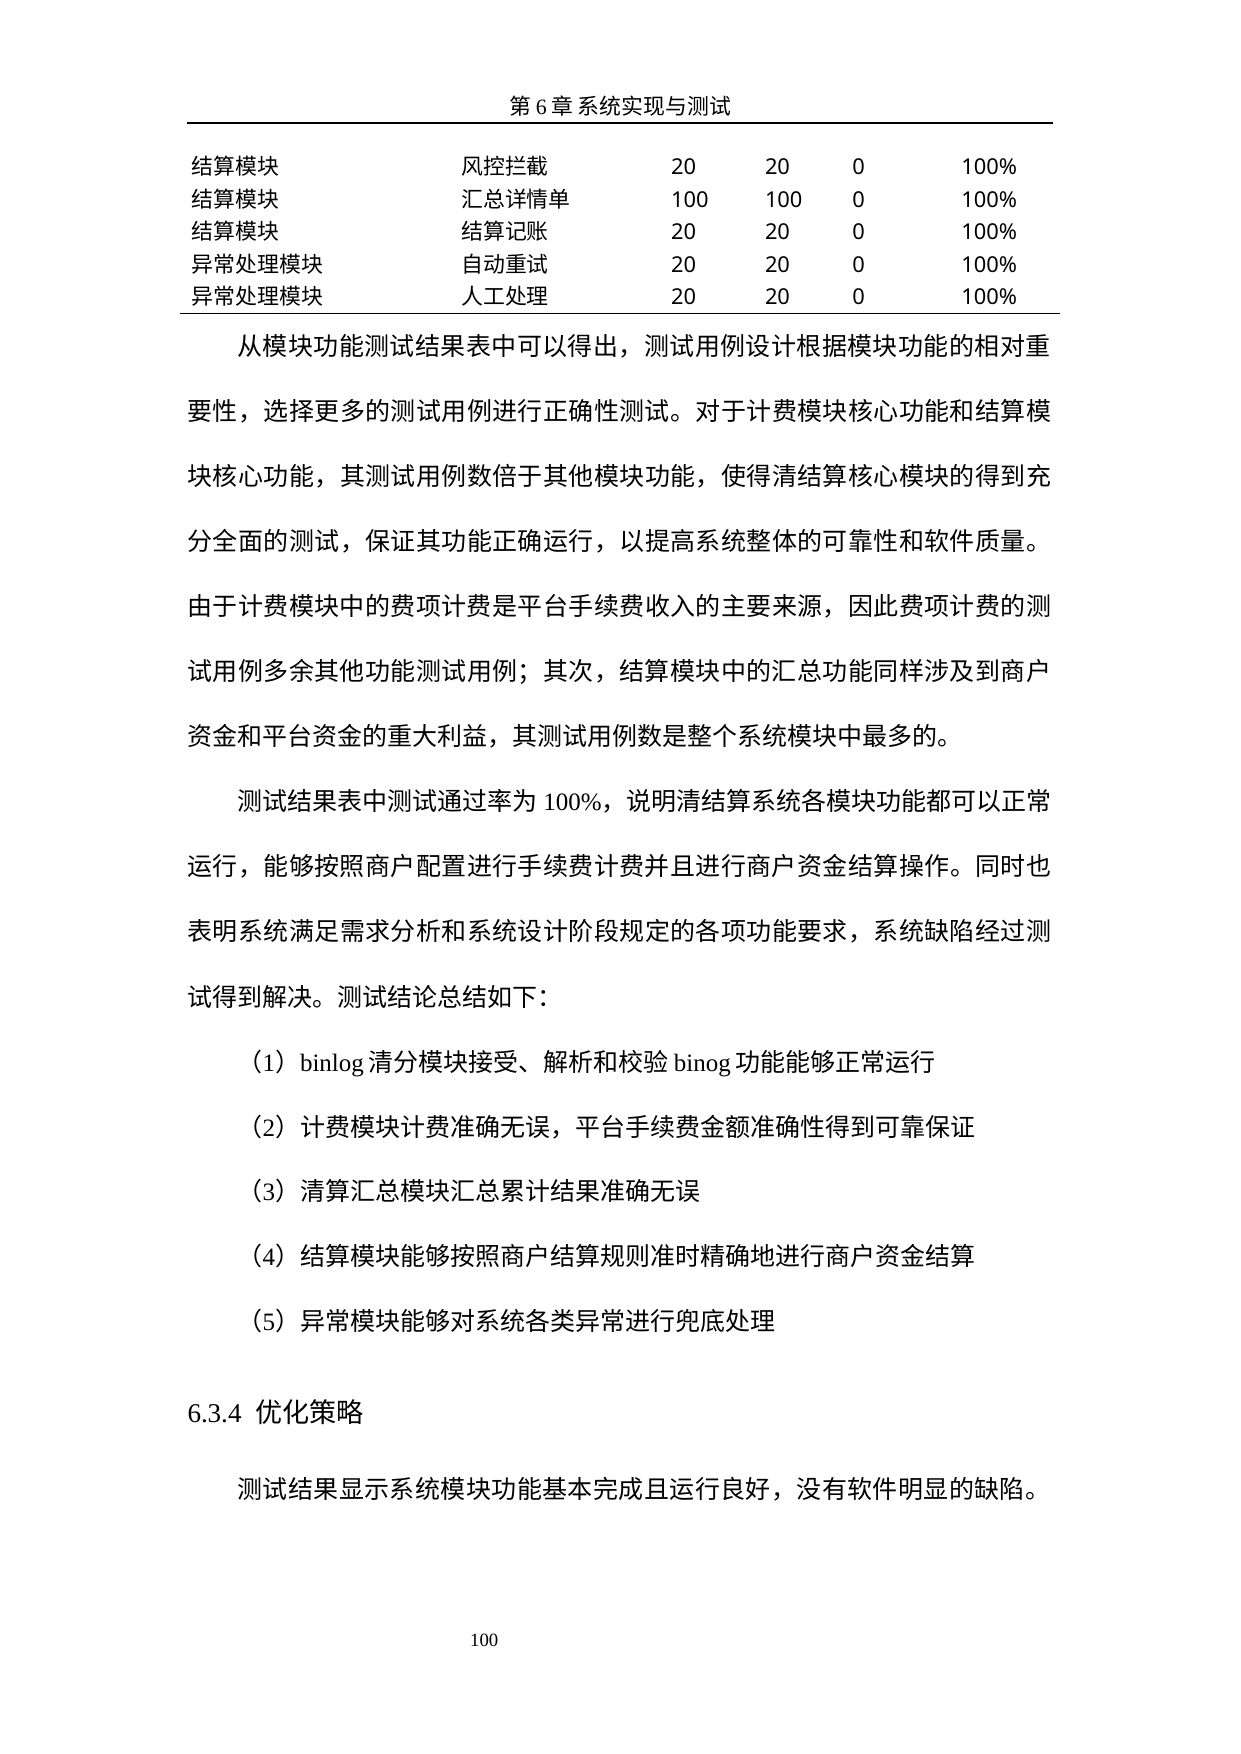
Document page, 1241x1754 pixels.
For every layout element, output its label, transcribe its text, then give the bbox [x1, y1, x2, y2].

table_cell 自动重试 [450, 248, 659, 280]
table_cell 人工处理 [450, 280, 659, 312]
table_cell 20 [754, 150, 841, 182]
table_cell 0 [841, 280, 950, 312]
table_cell 20 [660, 280, 753, 312]
table_cell 0 [841, 248, 950, 280]
table_cell 结算模块 [180, 183, 450, 215]
table_cell 异常处理模块 [180, 248, 450, 280]
table_cell 100% [950, 215, 1060, 247]
table_cell 100% [950, 248, 1060, 280]
table_cell 0 [841, 183, 950, 215]
table_cell 风控拦截 [450, 150, 659, 182]
table_cell 100% [950, 280, 1060, 312]
list 清算汇总模块汇总累计结果准确无误 [187, 1158, 1053, 1223]
table_cell 100% [950, 150, 1060, 182]
table_cell 100 [754, 183, 841, 215]
table_cell 20 [660, 150, 753, 182]
table_cell 结算模块 [180, 215, 450, 247]
table_cell 100 [660, 183, 753, 215]
table_cell 20 [754, 280, 841, 312]
table_cell 0 [841, 215, 950, 247]
list binlog清分模块接受、解析和校验binog功能能够正常运行 [187, 1028, 1053, 1093]
table_cell 异常处理模块 [180, 280, 450, 312]
list 计费模块计费准确无误，平台手续费金额准确性得到可靠保证 [187, 1093, 1053, 1158]
table_cell 汇总详情单 [450, 183, 659, 215]
table_cell 20 [660, 248, 753, 280]
table_cell 20 [754, 215, 841, 247]
list 结算模块能够按照商户结算规则准时精确地进行商户资金结算 [187, 1223, 1053, 1288]
table_cell 20 [754, 248, 841, 280]
text 从模块功能测试结果表中可以得出，测试用例设计根据模块功能的相对重要性，选择更多的测试用例进行正确性测试。对于计费模块核心功能和结算模块核心功能，其测试用例数倍于其他模块功能，使得清结算核心模块的得到充分全面的测试，保证其功能正确运行，以提高系统整体的可靠性和软件质量。由于计费模块中的费项计费是平台手续费收入的主要来源，因此费项计费的测试用例多余其他功能测试用例；其次，结算模块中的汇总功能同样涉及到商户资金和平台资金的重大利益，其测试用例数是整个系统模块中最多的。 [187, 314, 1053, 768]
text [187, 1456, 1053, 1521]
table_cell 100% [950, 183, 1060, 215]
table_cell 结算记账 [450, 215, 659, 247]
text 测试结果表中测试通过率为100%，说明清结算系统各模块功能都可以正常运行，能够按照商户配置进行手续费计费并且进行商户资金结算操作。同时也表明系统满足需求分析和系统设计阶段规定的各项功能要求，系统缺陷经过测试得到解决。测试结论总结如下： [187, 768, 1053, 1028]
table_cell 20 [660, 215, 753, 247]
list 异常模块能够对系统各类异常进行兜底处理 [187, 1288, 1053, 1353]
text 6.3.4 优化策略 [187, 1378, 1053, 1443]
table_cell 结算模块 [180, 150, 450, 182]
table_cell 0 [841, 150, 950, 182]
